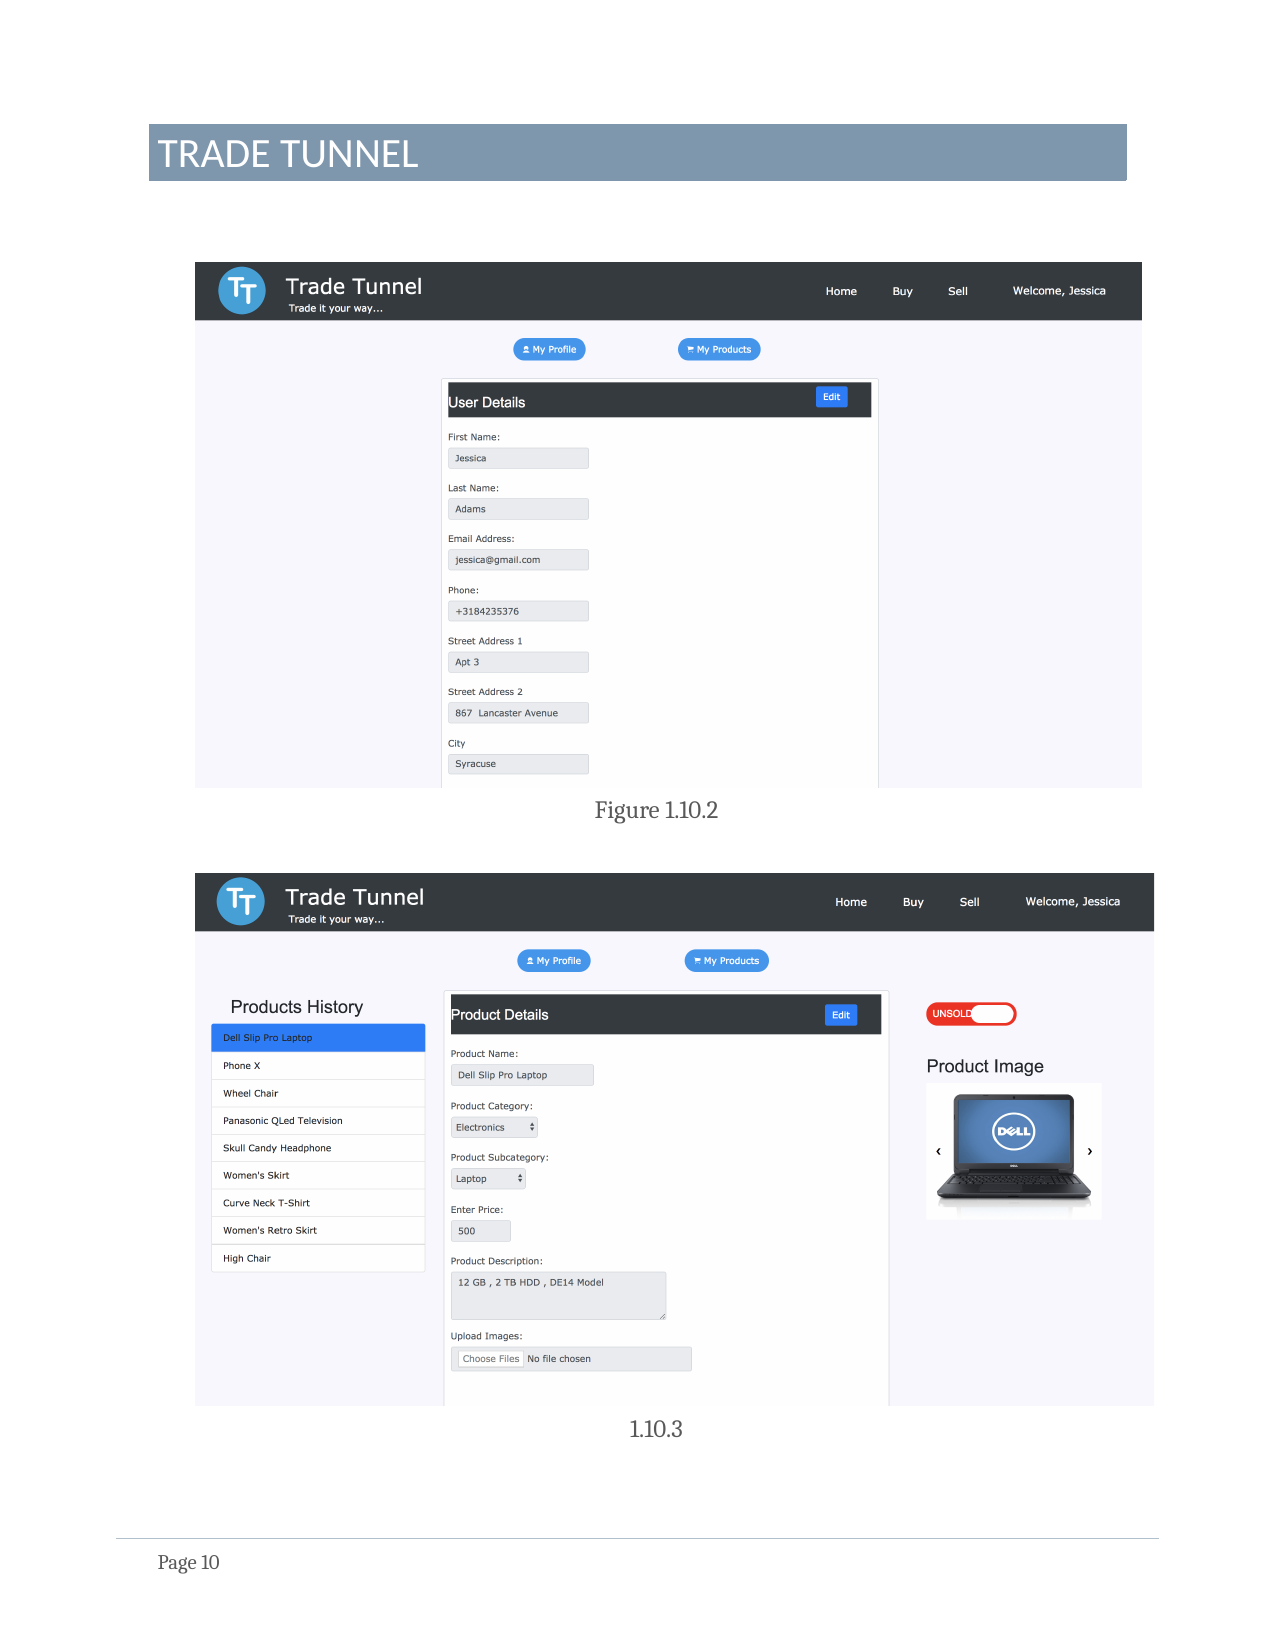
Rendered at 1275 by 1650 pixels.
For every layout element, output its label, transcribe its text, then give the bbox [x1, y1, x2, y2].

list 1.10.3 [195, 1415, 1117, 1444]
picture [195, 873, 1155, 1406]
picture [195, 262, 1142, 788]
list Figure 1.10.2 [195, 796, 1117, 825]
